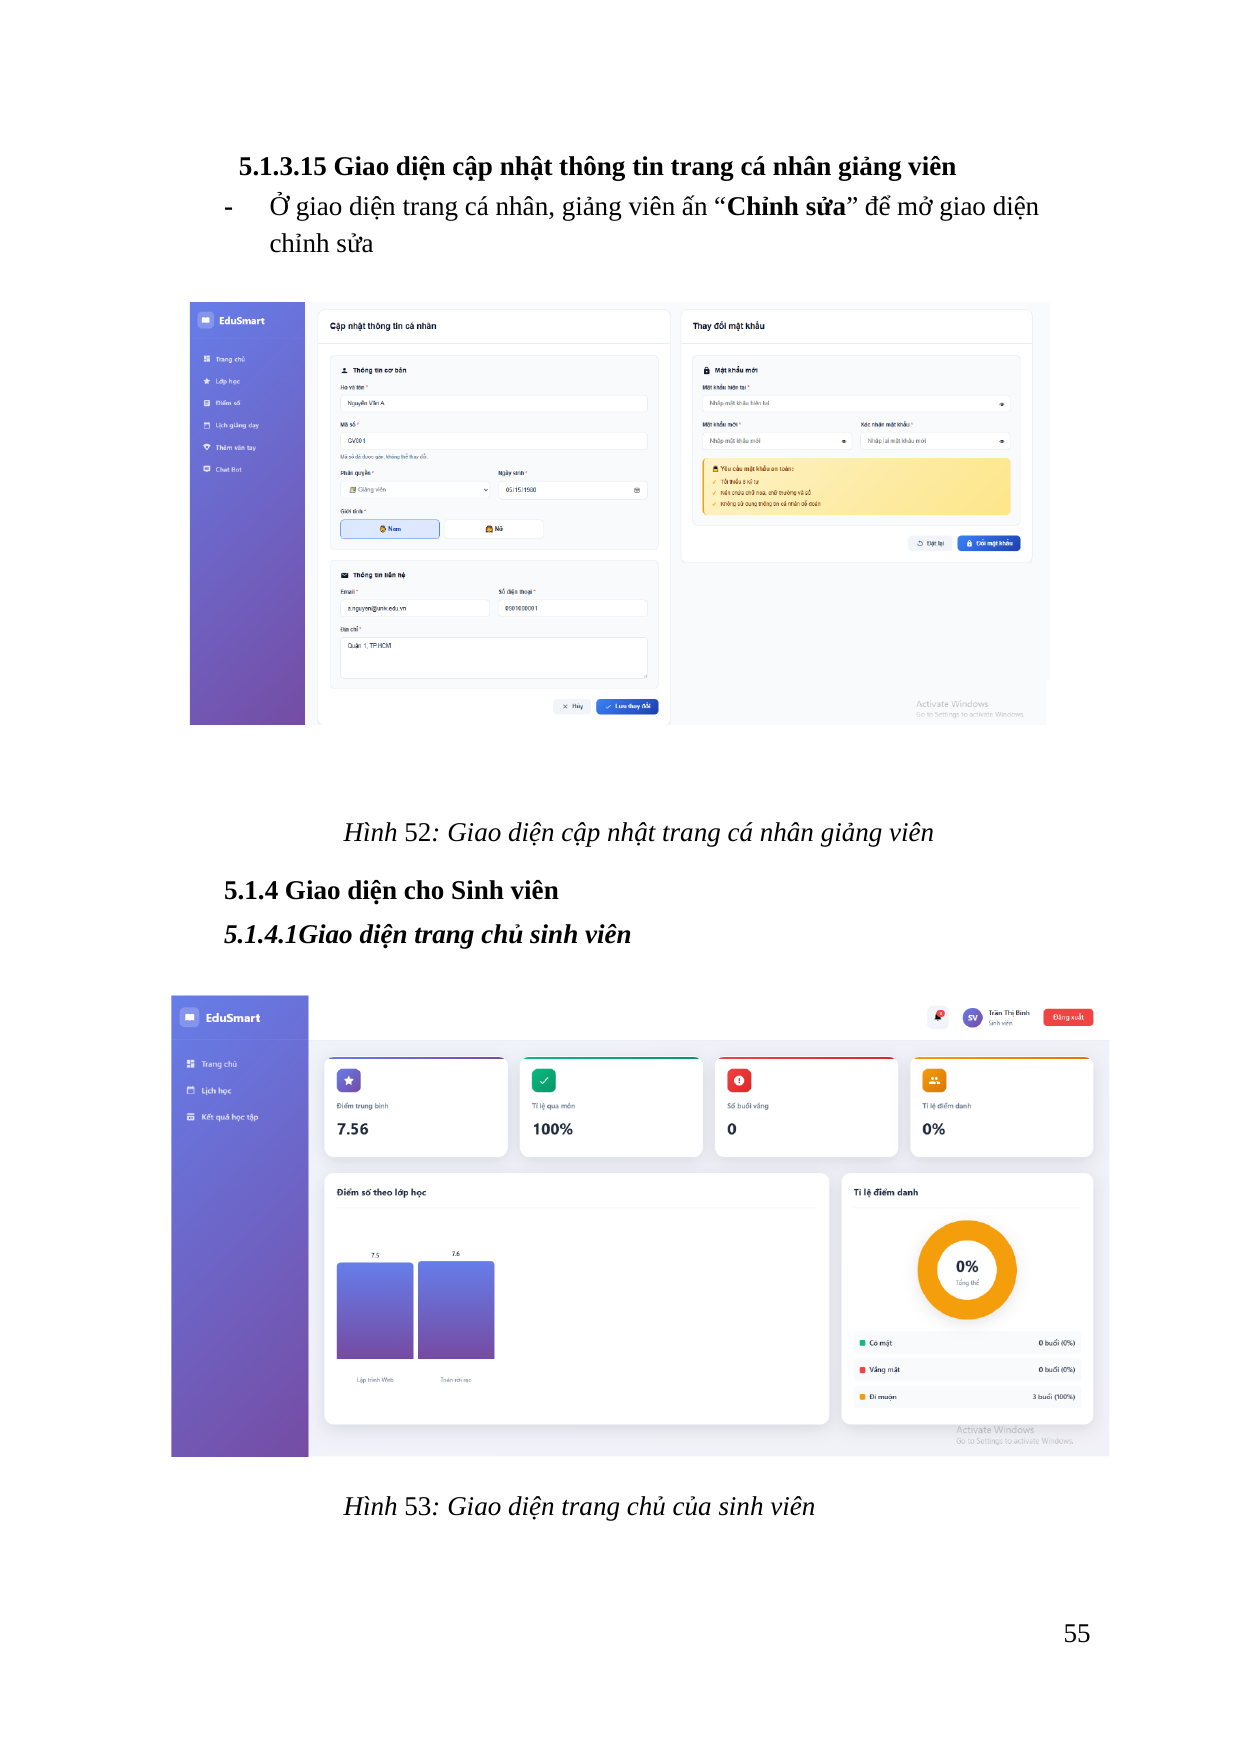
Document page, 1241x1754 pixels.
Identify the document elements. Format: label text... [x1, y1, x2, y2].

text Hình 54: Giao diện trang chủ của sinh viên [268, 1457, 1090, 1521]
subtitle 5.1.4 Giao diện cho Sinh viên [224, 874, 1090, 905]
subtitle 5.1.3.15 Giao diện cập nhật thông tin trang cá nhân giảng viên [239, 150, 1090, 181]
list Ở giao diện trang cá nhân, giảng viên ấn “Chỉnh sửa” để mở giao diện chỉnh sửa [224, 190, 1090, 258]
subtitle 5.1.4.1Giao diện trang chủ sinh viên [224, 918, 1090, 949]
text Hình 53: Giao diện cập nhật trang cá nhân giảng viên [268, 816, 1090, 847]
picture [171, 993, 1112, 1457]
picture [189, 302, 1051, 725]
